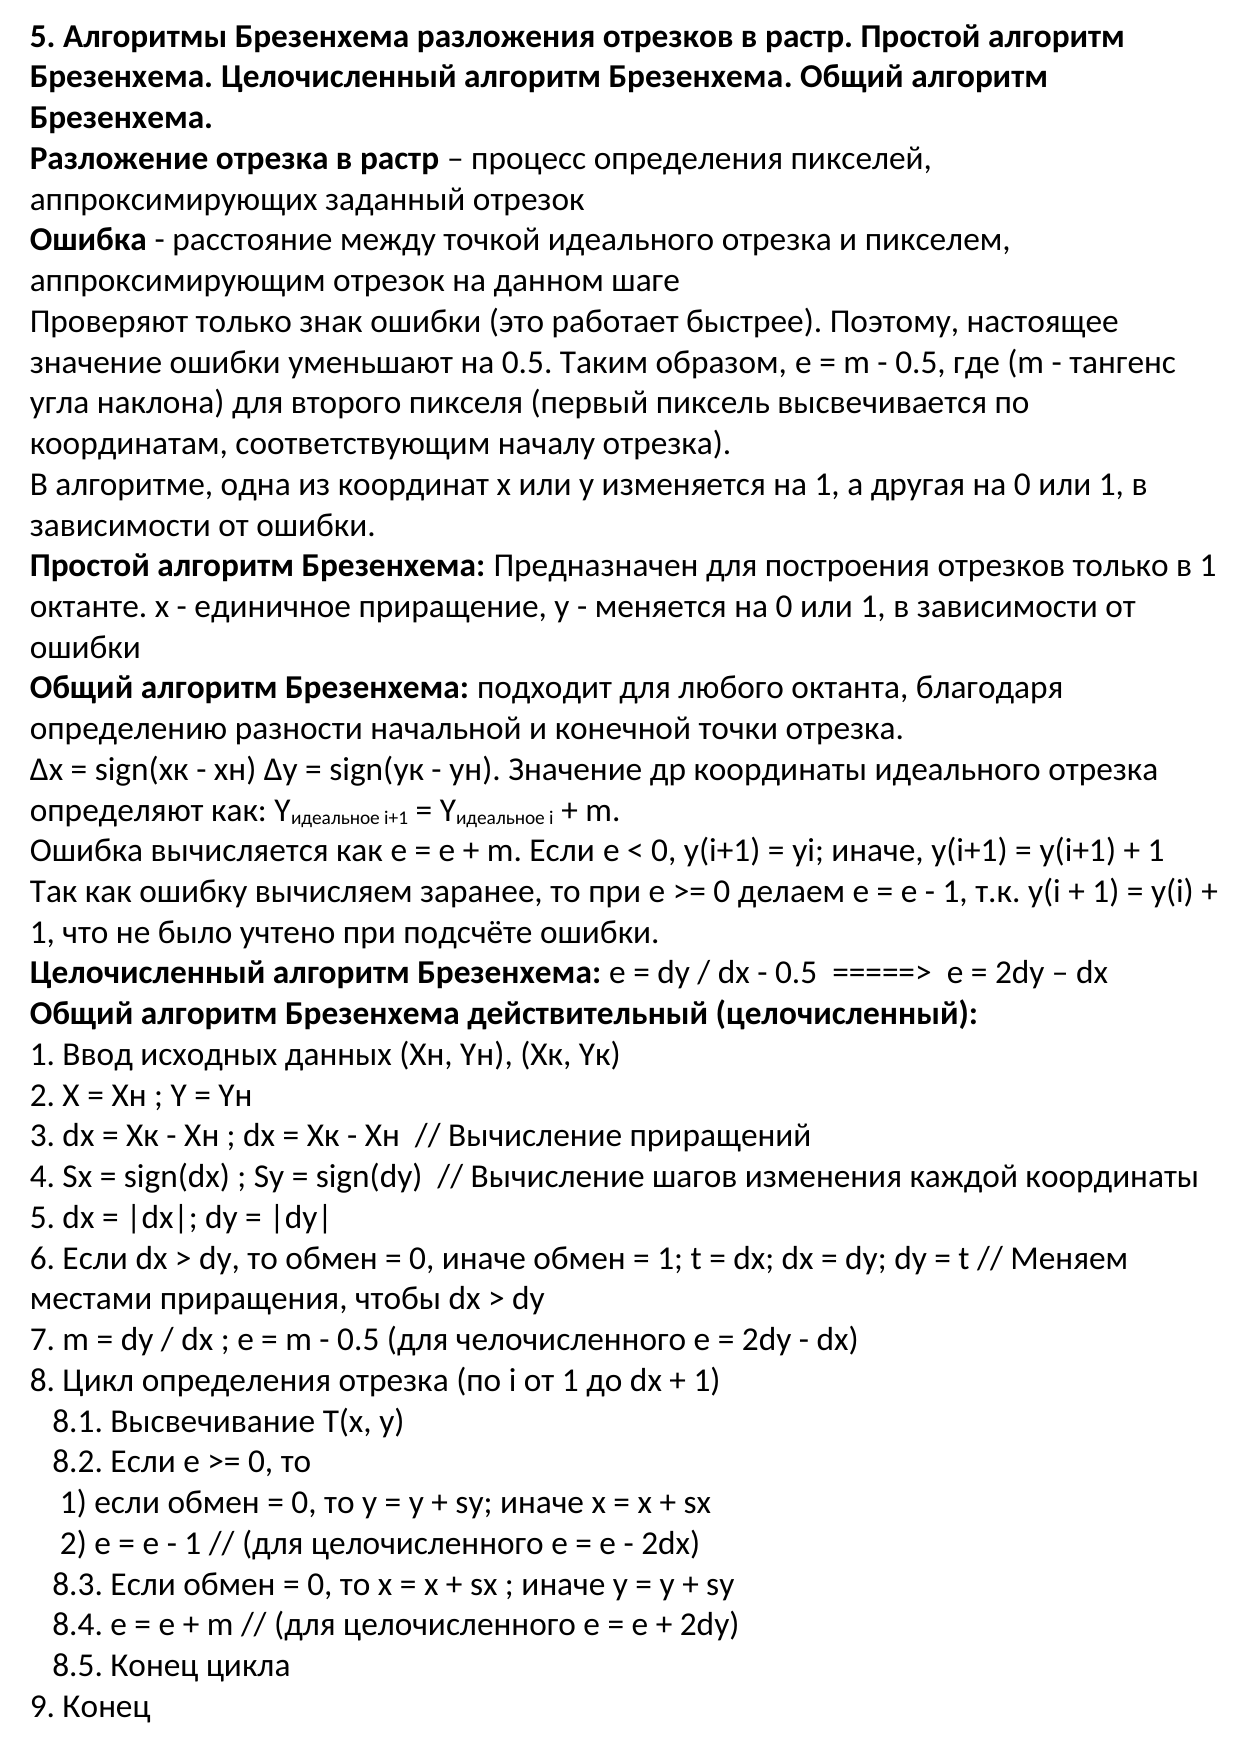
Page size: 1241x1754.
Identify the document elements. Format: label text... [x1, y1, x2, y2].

text 8.1. Высвечивание T(x, y) [29, 1399, 1226, 1440]
text Так как ошибку вычисляем заранее, то при e >= 0 делаем e = e - 1, т.к. y(i + 1) = y(i) + 1, что не было учтено при подсчёте ошибки. [29, 870, 1226, 952]
text 7. m = dy / dx ; e = m - 0.5 (для челочисленного e = 2dy - dx) [29, 1318, 1226, 1359]
text 8.5. Конец цикла [29, 1644, 1226, 1685]
text 3. dx = Xк - Xн ; dx = Xк - Xн // Вычисление приращений [29, 1114, 1226, 1155]
text 8.4. e = e + m // (для целочисленного e = e + 2dy) [29, 1603, 1226, 1644]
text 5. dx = |dx|; dy = |dy| [29, 1196, 1226, 1237]
text Разложение отрезка в растр – процесс определения пикселей, аппроксимирующих заданный отрезок [29, 137, 1226, 218]
text Общий алгоритм Брезенхема: подходит для любого октанта, благодаря определению разности начальной и конечной точки отрезка. [29, 666, 1226, 748]
text 1. Ввод исходных данных (Xн, Yн), (Xк, Yк) [29, 1033, 1226, 1074]
text Проверяют только знак ошибки (это работает быстрее). Поэтому, настоящее значение ошибки уменьшают на 0.5. Таким образом, e = m - 0.5, где (m - тангенс угла наклона) для второго пикселя (первый пиксель высвечивается по координатам, соответствующим началу отрезка). [29, 300, 1226, 463]
text Δx = sign(хк - хн) Δy = sign(ук - ун). Значение др координаты идеального отрезка определяют как: Yидеальное i+1 = Yидеальное i + m. Ошибка вычисляется как e = e + m. Если e < 0, y(i+1) = yi; иначе, y(i+1) = y(i+1) + 1 [29, 748, 1226, 870]
subtitle 5. Алгоритмы Брезенхема разложения отрезков в растр. Простой алгоритм Брезенхема. Целочисленный алгоритм Брезенхема. Общий алгоритм Брезенхема. [29, 15, 1226, 137]
text 6. Если dx > dy, то обмен = 0, иначе обмен = 1; t = dx; dx = dy; dy = t // Меняем местами приращения, чтобы dx > dy [29, 1237, 1226, 1318]
text Целочисленный алгоритм Брезенхема: e = dy / dx - 0.5 =====> e = 2dy – dx [29, 952, 1226, 992]
text 9. Конец [29, 1685, 1226, 1725]
text В алгоритме, одна из координат х или у изменяется на 1, а другая на 0 или 1, в зависимости от ошибки. [29, 463, 1226, 544]
text Ошибка - расстояние между точкой идеального отрезка и пикселем, аппроксимирующим отрезок на данном шаге [29, 218, 1226, 300]
text 2. X = Xн ; Y = Yн [29, 1074, 1226, 1114]
text 8.2. Если e >= 0, то [29, 1440, 1226, 1481]
text Общий алгоритм Брезенхема действительный (целочисленный): [29, 992, 1226, 1033]
text 8. Цикл определения отрезка (по i от 1 до dx + 1) [29, 1359, 1226, 1399]
text 1) если обмен = 0, то y = y + sy; иначе x = x + sx [29, 1481, 1226, 1522]
text 4. Sх = sign(dx) ; Sy = sign(dy) // Вычисление шагов изменения каждой координаты [29, 1155, 1226, 1196]
text Простой алгоритм Брезенхема: Предназначен для построения отрезков только в 1 октанте. х - единичное приращение, у - меняется на 0 или 1, в зависимости от ошибки [29, 544, 1226, 666]
text 2) e = e - 1 // (для целочисленного e = e - 2dx) [29, 1522, 1226, 1562]
text 8.3. Если обмен = 0, то x = x + sx ; иначе y = y + sy [29, 1562, 1226, 1603]
